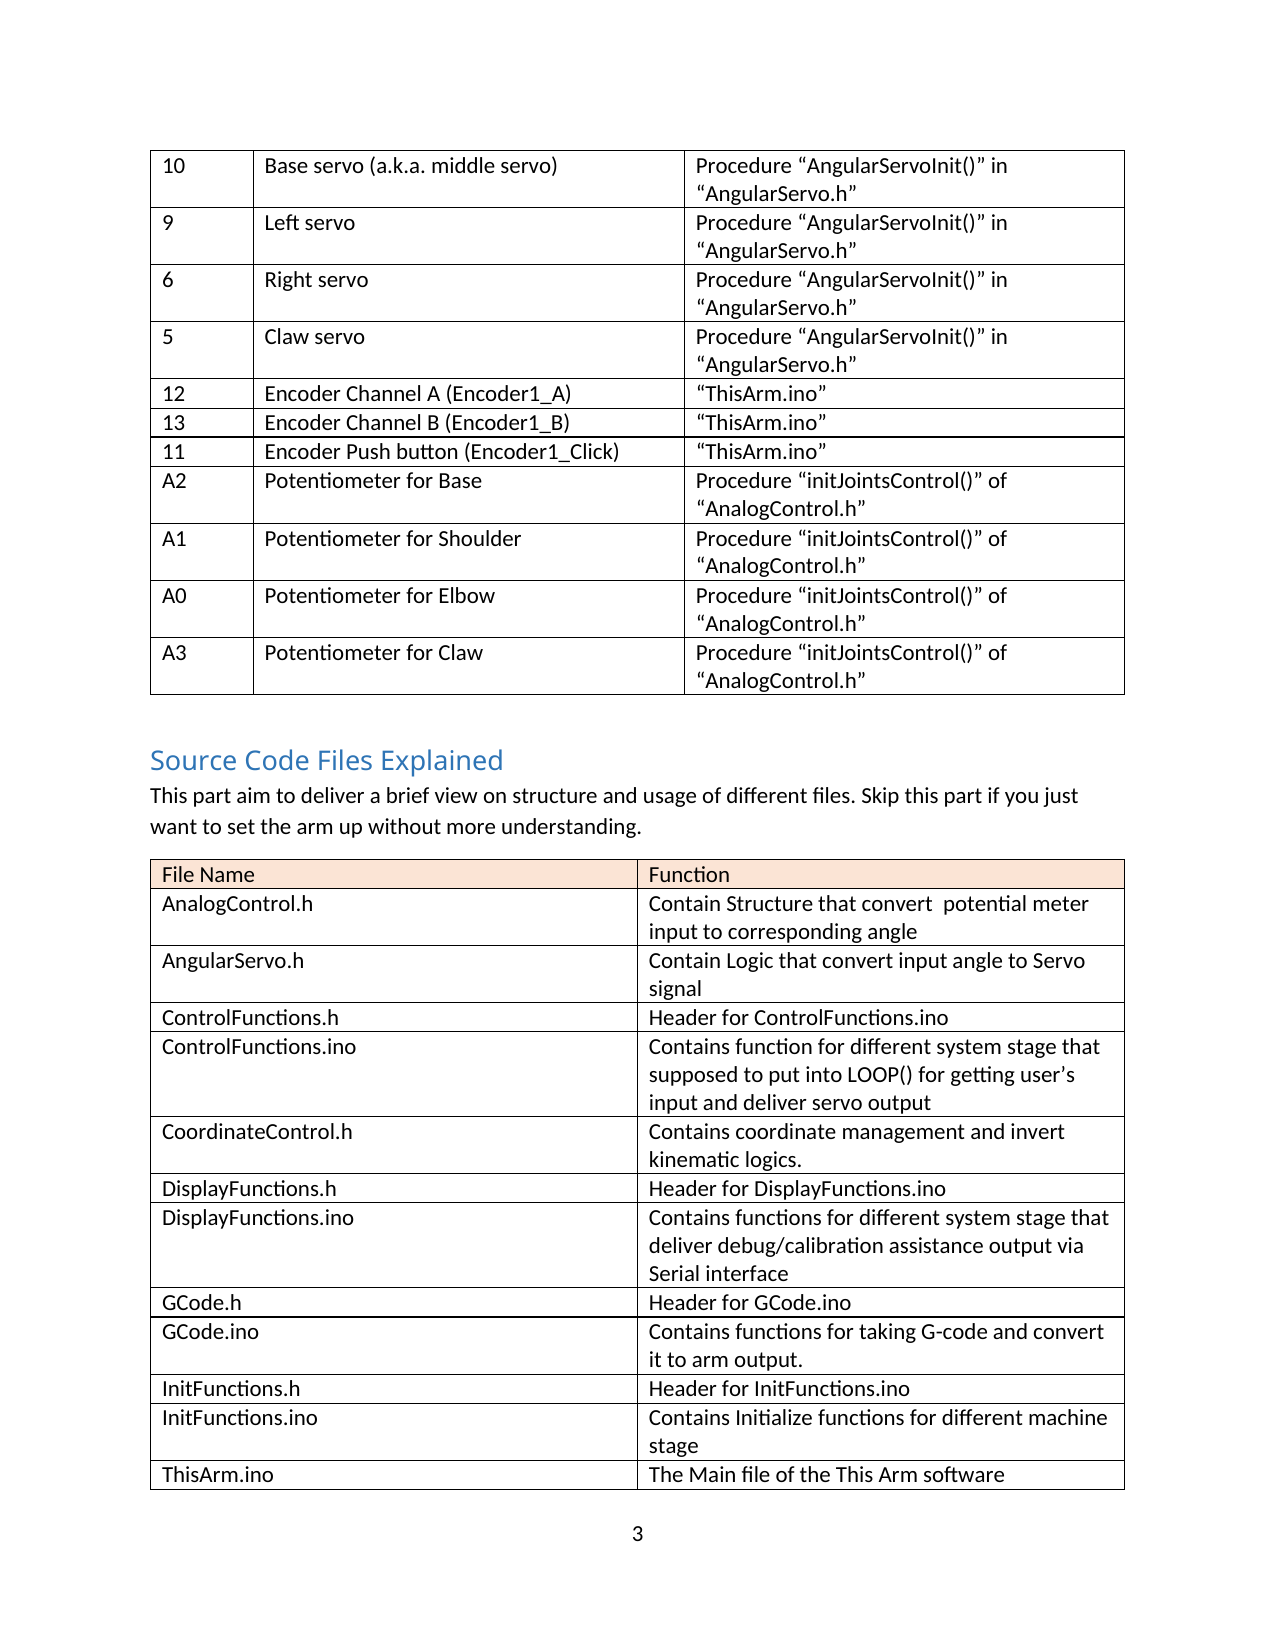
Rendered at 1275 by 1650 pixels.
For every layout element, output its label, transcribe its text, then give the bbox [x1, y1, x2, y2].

table_cell Header for ControlFunctions.ino [638, 1003, 1124, 1031]
table_cell InitFunctions.h [151, 1375, 637, 1402]
table_cell CoordinateControl.h [151, 1117, 637, 1173]
table_cell 10 [151, 151, 253, 207]
table_cell The Main file of the This Arm software [638, 1461, 1124, 1489]
table_cell Base servo (a.k.a. middle servo) [254, 151, 684, 207]
table_cell Contains coordinate management and invert kinematic logics. [638, 1117, 1124, 1173]
table_cell A2 [151, 467, 253, 523]
table_cell Procedure “initJointsControl()” of “AnalogControl.h” [685, 467, 1124, 523]
table_cell Contains function for different system stage that supposed to put into LOOP() for getting user’s input and deliver servo output [638, 1032, 1124, 1116]
table_cell Claw servo [254, 322, 684, 378]
table_cell Contain Structure that convert potential meter input to corresponding angle [638, 889, 1124, 945]
table_cell 11 [151, 438, 253, 466]
table_cell InitFunctions.ino [151, 1404, 637, 1459]
table_cell A3 [151, 638, 253, 694]
table_cell “ThisArm.ino” [685, 438, 1124, 466]
table_cell Contains Initialize functions for different machine stage [638, 1404, 1124, 1459]
table_cell Contains functions for different system stage that deliver debug/calibration assistance output via Serial interface [638, 1203, 1124, 1287]
table_cell 9 [151, 208, 253, 264]
table_cell 13 [151, 409, 253, 436]
table_header File Name [151, 860, 637, 888]
table_cell Potentiometer for Elbow [254, 581, 684, 637]
table_cell Encoder Push button (Encoder1_Click) [254, 438, 684, 466]
table_cell DisplayFunctions.h [151, 1174, 637, 1202]
table_cell “ThisArm.ino” [685, 409, 1124, 436]
table_cell GCode.h [151, 1288, 637, 1316]
table_cell DisplayFunctions.ino [151, 1203, 637, 1287]
table_cell Procedure “AngularServoInit()” in “AngularServo.h” [685, 151, 1124, 207]
table_cell Potentiometer for Base [254, 467, 684, 523]
table_cell Header for InitFunctions.ino [638, 1375, 1124, 1402]
table_cell AngularServo.h [151, 946, 637, 1002]
table_header Function [638, 860, 1124, 888]
table_cell Header for GCode.ino [638, 1288, 1124, 1316]
table_cell A1 [151, 524, 253, 580]
table_cell “ThisArm.ino” [685, 379, 1124, 407]
table_cell ControlFunctions.ino [151, 1032, 637, 1116]
table_cell Contains functions for taking G-code and convert it to arm output. [638, 1318, 1124, 1373]
table_cell A0 [151, 581, 253, 637]
table_cell Procedure “AngularServoInit()” in “AngularServo.h” [685, 208, 1124, 264]
table_cell 5 [151, 322, 253, 378]
table_cell Encoder Channel B (Encoder1_B) [254, 409, 684, 436]
table_cell GCode.ino [151, 1318, 637, 1373]
table_cell Procedure “AngularServoInit()” in “AngularServo.h” [685, 265, 1124, 321]
table_cell 12 [151, 379, 253, 407]
table_cell Potentiometer for Claw [254, 638, 684, 694]
text This part aim to deliver a brief view on structure and usage of different files. Skip this part if you just want to set the arm up without more understanding. [150, 782, 1125, 840]
subtitle Source Code Files Explained [150, 742, 1125, 779]
table_cell Header for DisplayFunctions.ino [638, 1174, 1124, 1202]
table_cell Right servo [254, 265, 684, 321]
table_cell Encoder Channel A (Encoder1_A) [254, 379, 684, 407]
table_cell ControlFunctions.h [151, 1003, 637, 1031]
table_cell ThisArm.ino [151, 1461, 637, 1489]
table_cell 6 [151, 265, 253, 321]
table_cell Procedure “AngularServoInit()” in “AngularServo.h” [685, 322, 1124, 378]
table_cell AnalogControl.h [151, 889, 637, 945]
table_cell Potentiometer for Shoulder [254, 524, 684, 580]
table_cell Procedure “initJointsControl()” of “AnalogControl.h” [685, 638, 1124, 694]
table_cell Procedure “initJointsControl()” of “AnalogControl.h” [685, 524, 1124, 580]
table_cell Left servo [254, 208, 684, 264]
table_cell Contain Logic that convert input angle to Servo signal [638, 946, 1124, 1002]
table_cell Procedure “initJointsControl()” of “AnalogControl.h” [685, 581, 1124, 637]
